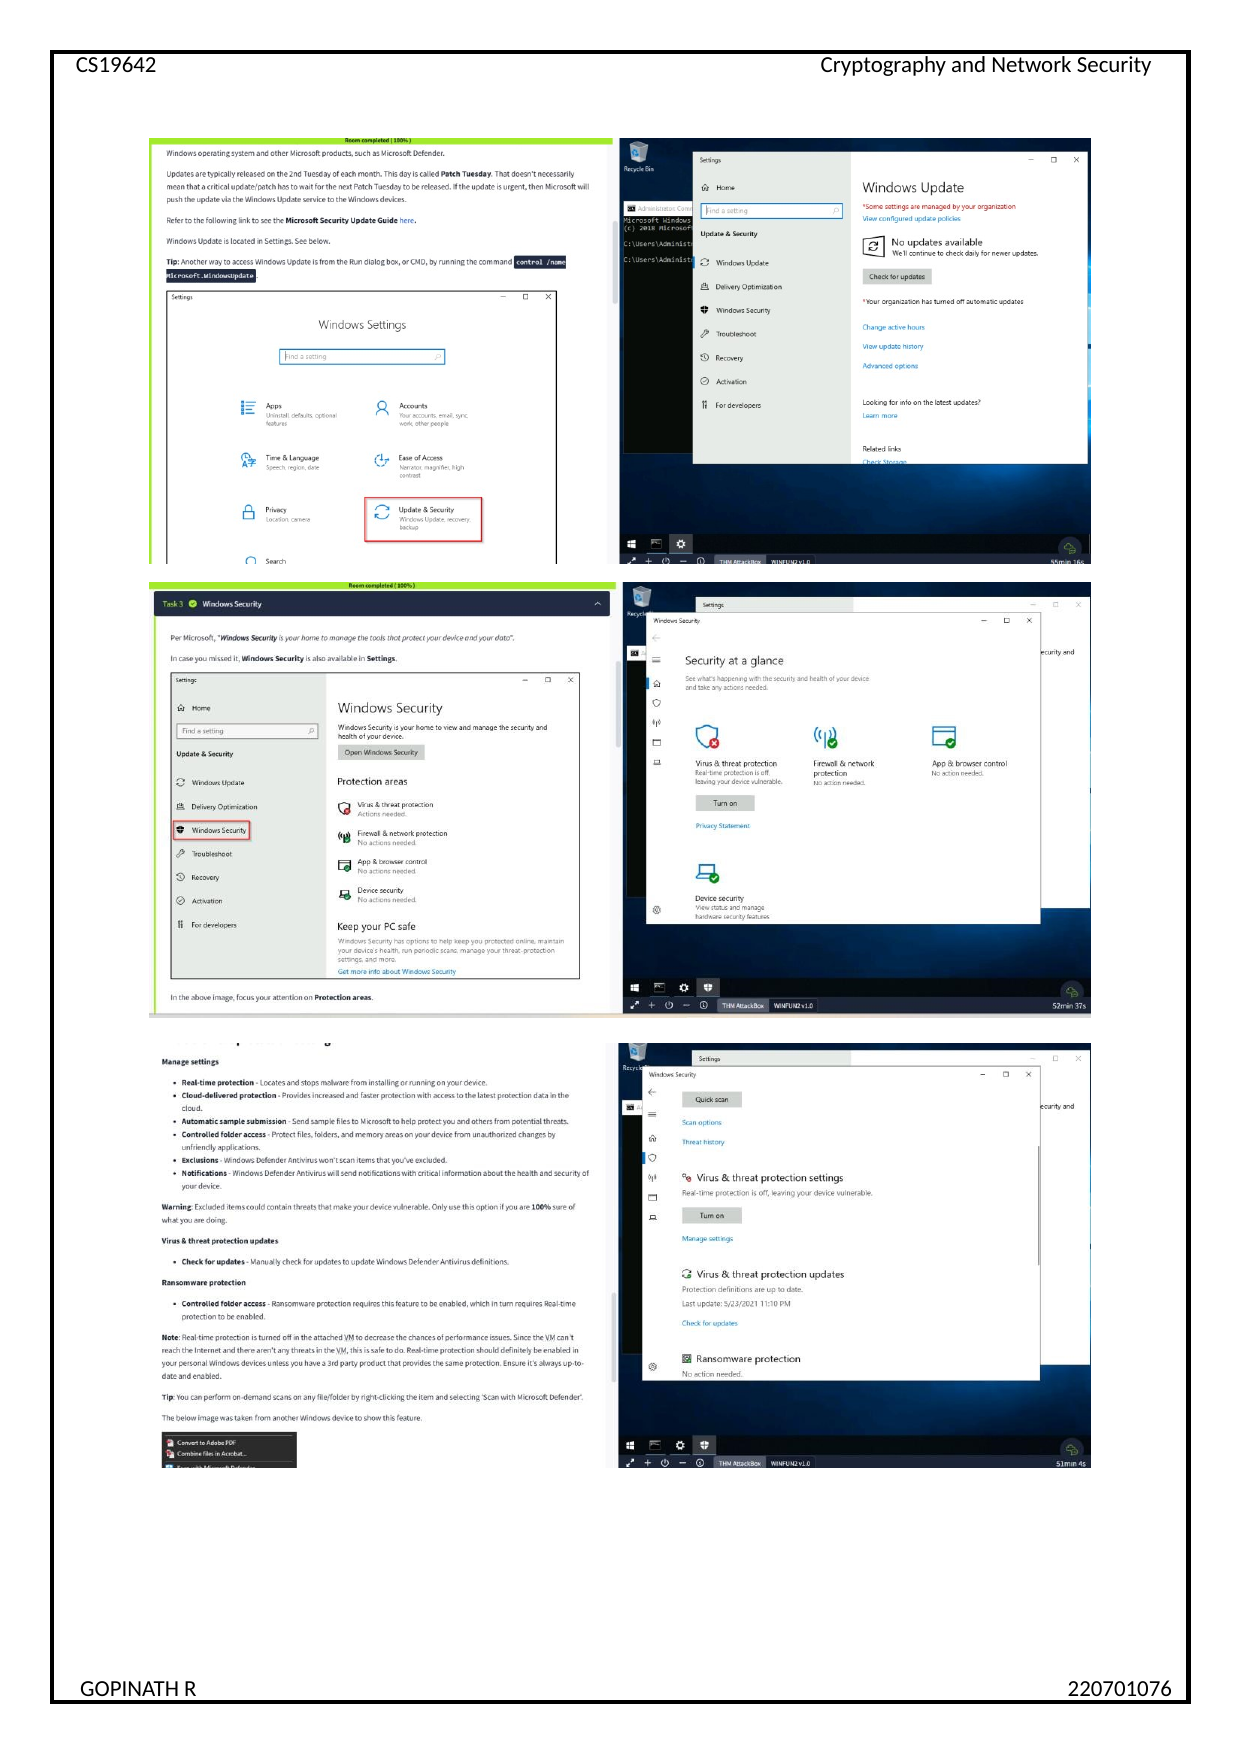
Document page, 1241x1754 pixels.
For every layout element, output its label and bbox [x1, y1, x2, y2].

picture [149, 582, 1091, 1018]
picture [149, 138, 1091, 564]
picture [149, 1043, 1091, 1468]
